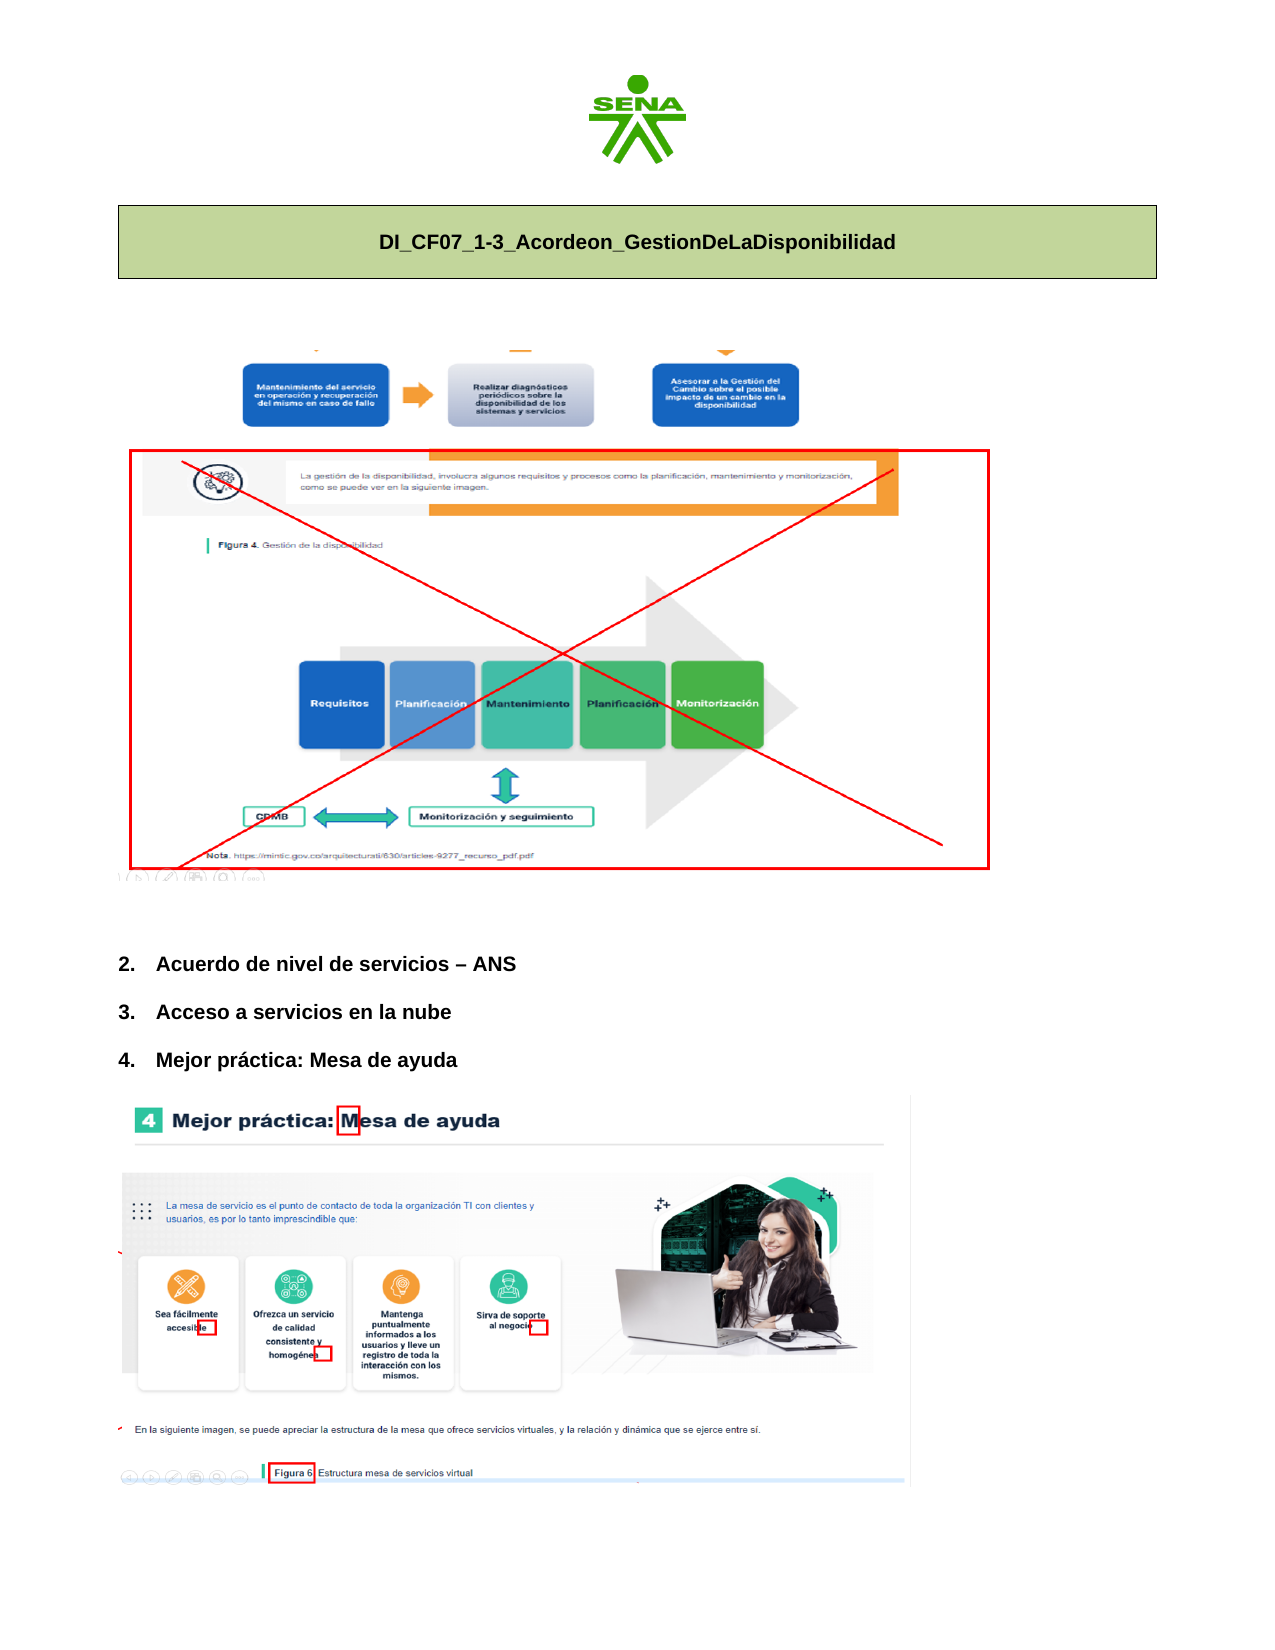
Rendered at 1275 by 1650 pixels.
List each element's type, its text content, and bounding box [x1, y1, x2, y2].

list Acuerdo de nivel de servicios – ANS [118, 952, 1157, 976]
picture [589, 75, 686, 164]
list Mejor práctica: Mesa de ayuda [118, 1048, 1157, 1072]
picture [118, 350, 1004, 881]
picture [118, 1095, 911, 1487]
list Acceso a servicios en la nube [118, 1000, 1157, 1024]
table_header DI_CF07_1-3_Acordeon_GestionDeLaDisponibilidad [119, 206, 1156, 278]
